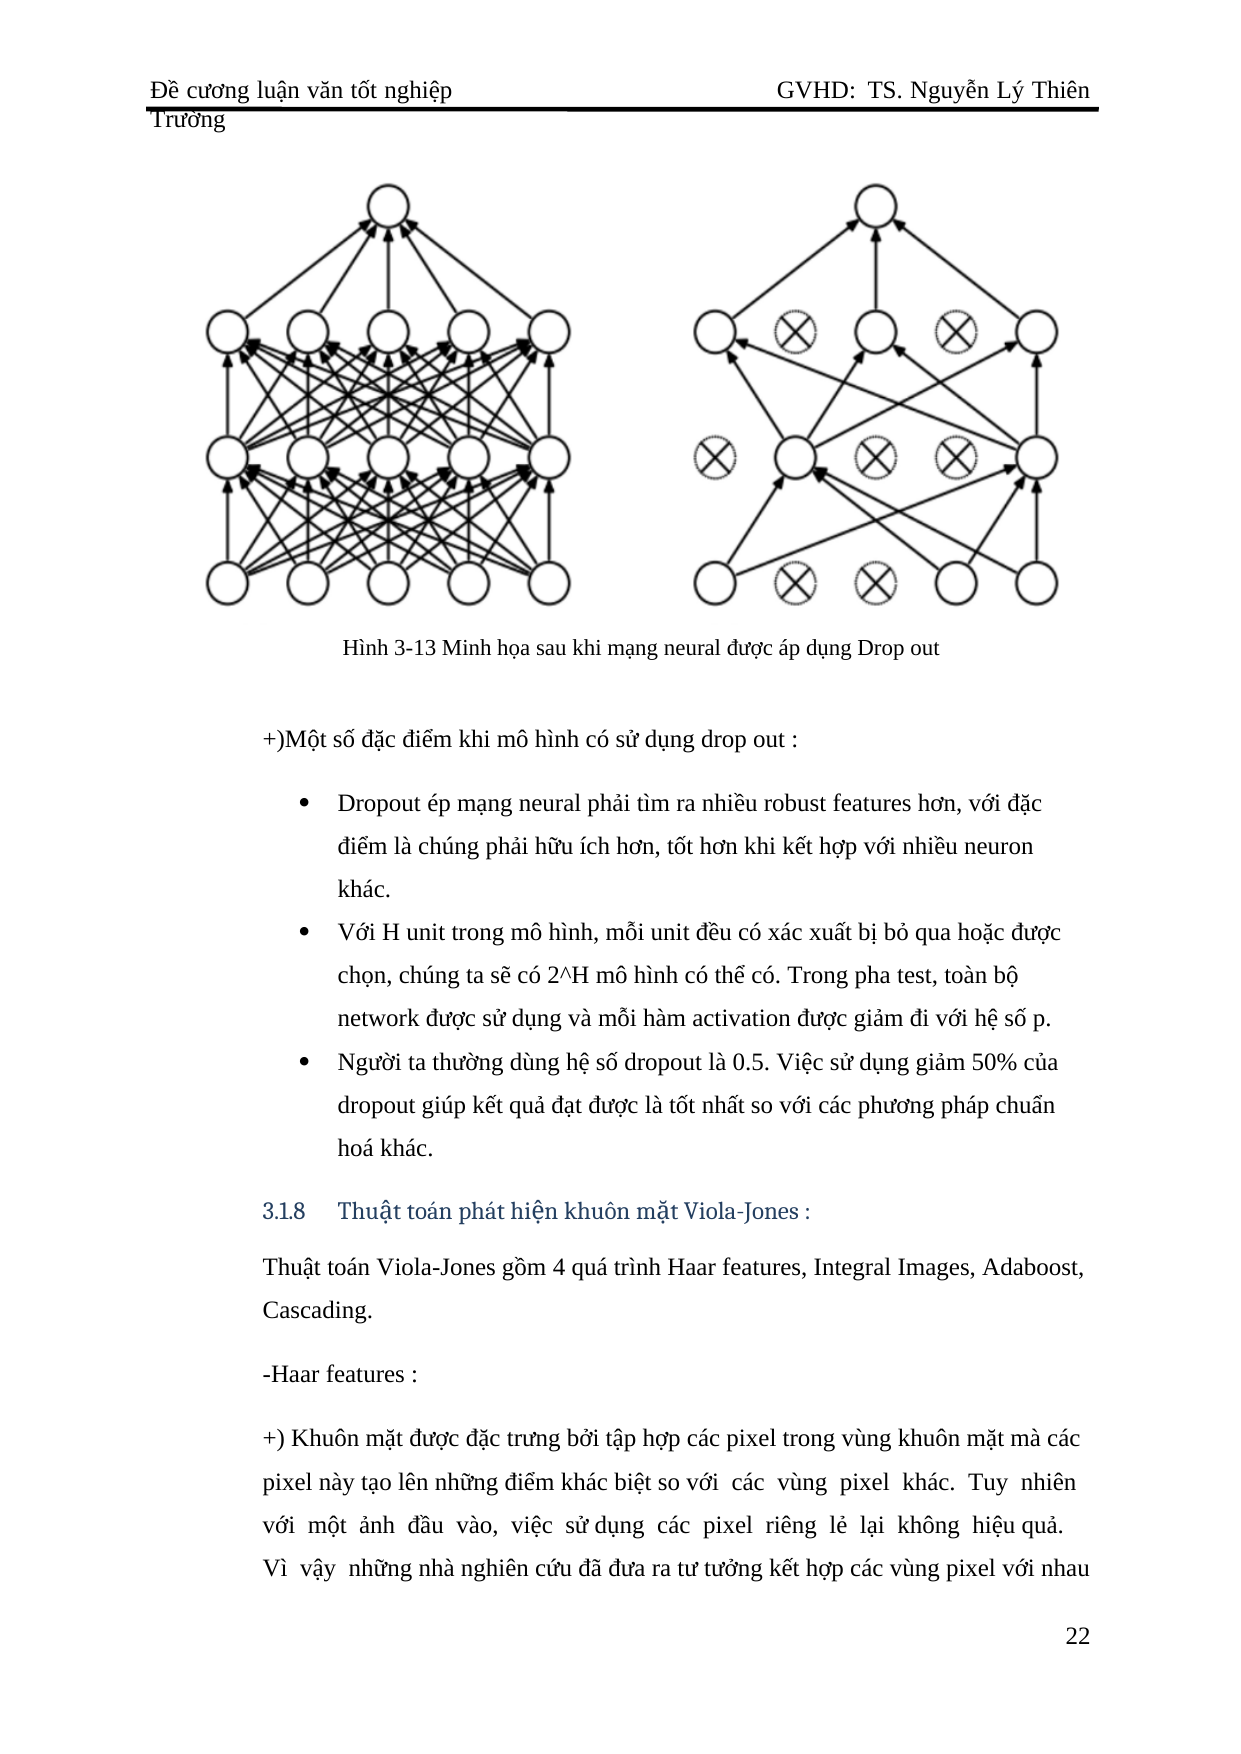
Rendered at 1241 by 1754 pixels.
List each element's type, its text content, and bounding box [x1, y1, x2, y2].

text +)Một số đặc điểm khi mô hình có sử dụng drop out : [262, 724, 1090, 753]
list Với H unit trong mô hình, mỗi unit đều có xác xuất bị bỏ qua hoặc được chọn, chúng ta sẽ có 2^H mô hình có thể có. Trong pha test, toàn bộ network được sử dụng và mỗi hàm activation được giảm đi với hệ số p. [300, 917, 1090, 1032]
text -Haar features : [262, 1359, 1090, 1388]
list Dropout ép mạng neural phải tìm ra nhiều robust features hơn, với đặc điểm là chúng phải hữu ích hơn, tốt hơn khi kết hợp với nhiều neuron khác. [300, 788, 1090, 903]
text +) Khuôn mặt được đặc trưng bởi tập hợp các pixel trong vùng khuôn mặt mà các pixel này tạo lên những điểm khác biệt so với các vùng pixel khác. Tuy nhiên với một ảnh đầu vào, việc sử dụng các pixel riêng lẻ lại không hiệu quả. Vì vậy những nhà nghiên cứu đã đưa ra tư tưởng kết hợp các vùng pixel với nhau [262, 1423, 1090, 1582]
list Người ta thường dùng hệ số dropout là 0.5. Việc sử dụng giảm 50% của dropout giúp kết quả đạt được là tốt nhất so với các phương pháp chuẩn hoá khác. [300, 1047, 1090, 1162]
text Thuật toán Viola-Jones gồm 4 quá trình Haar features, Integral Images, Adaboost, Cascading. [262, 1252, 1090, 1324]
picture [170, 169, 1112, 625]
subtitle Thuật toán phát hiện khuôn mặt Viola-Jones : [262, 1197, 1090, 1226]
